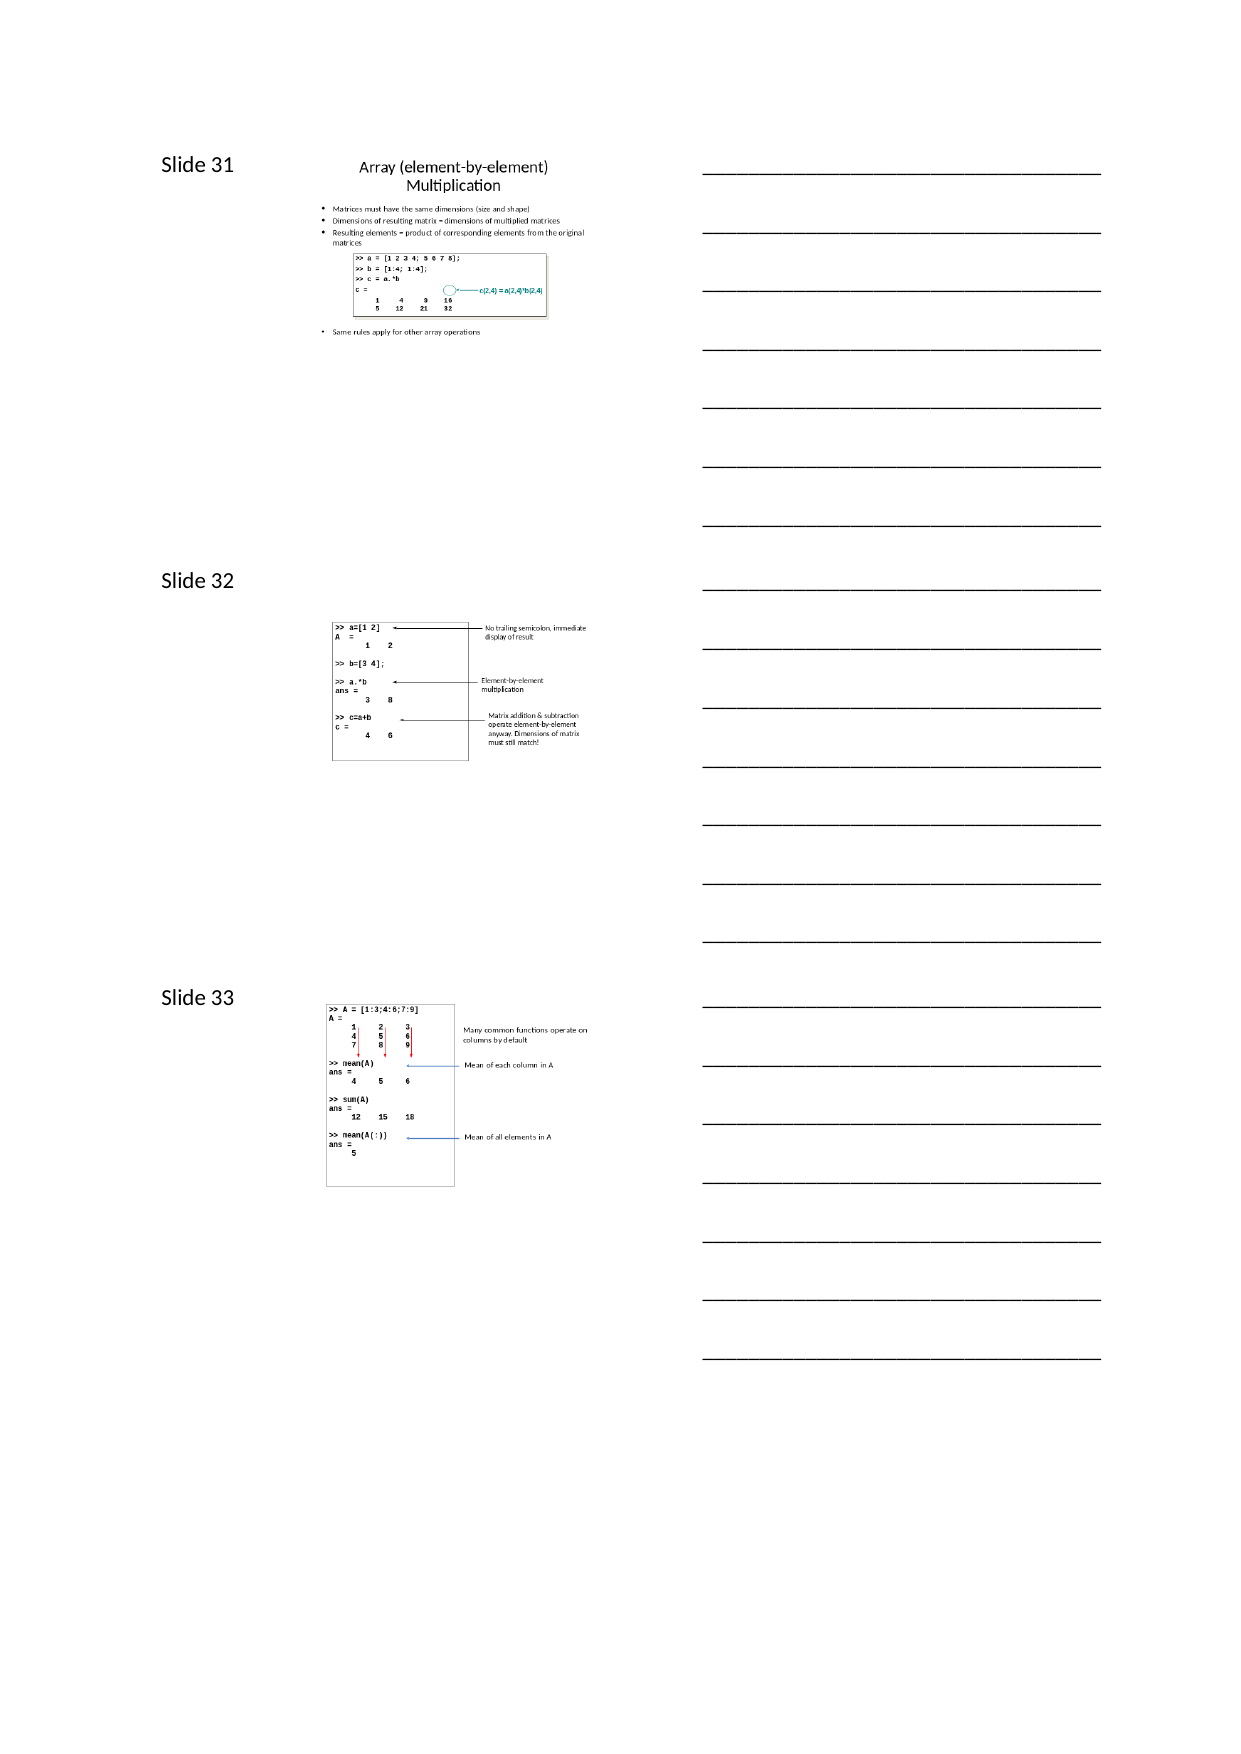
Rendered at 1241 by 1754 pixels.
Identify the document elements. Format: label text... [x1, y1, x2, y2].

table_cell [293, 150, 691, 567]
table_cell Slide 33 [150, 983, 292, 1400]
table_cell [293, 983, 691, 1400]
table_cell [691, 983, 1160, 1400]
table_cell Slide 31 [150, 150, 292, 567]
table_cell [691, 150, 1160, 567]
table_cell Slide 32 [150, 567, 292, 983]
table_cell [293, 567, 691, 983]
